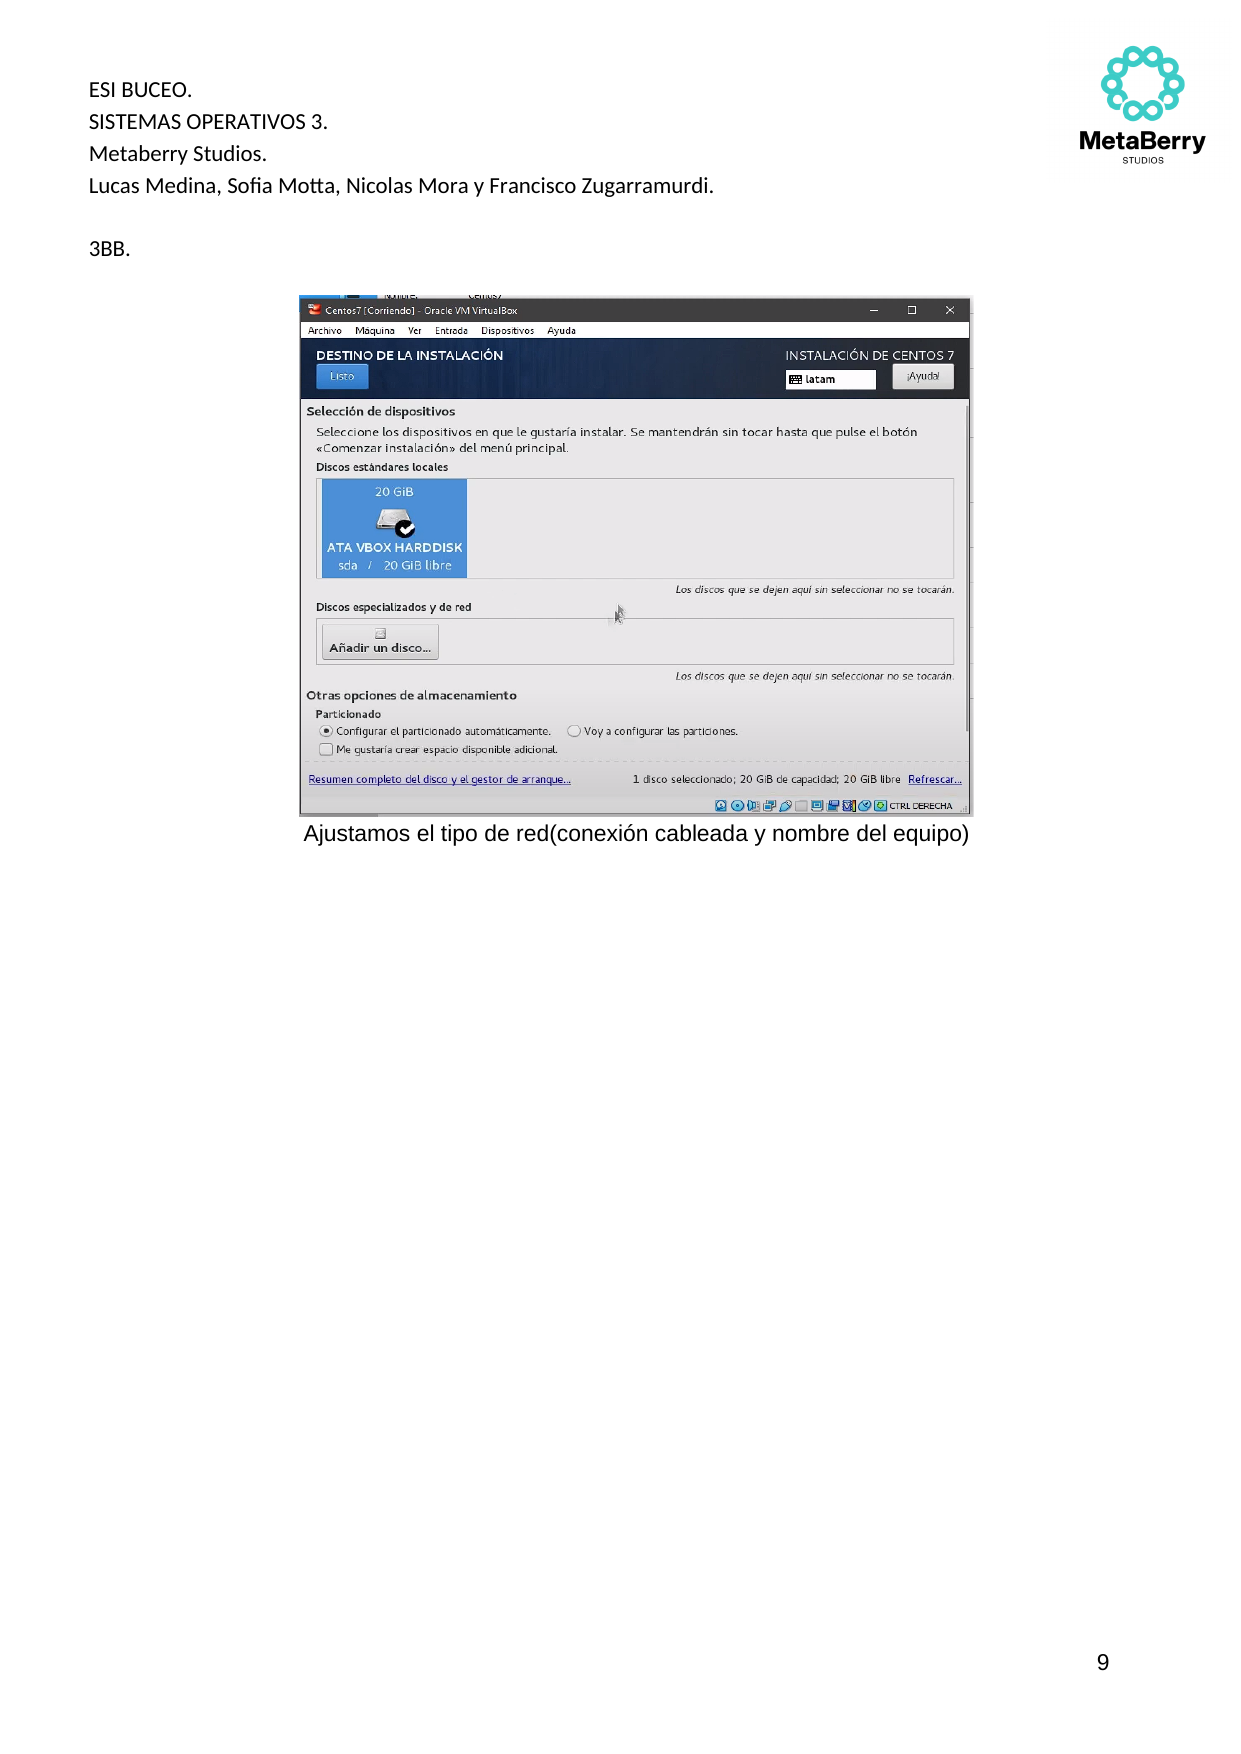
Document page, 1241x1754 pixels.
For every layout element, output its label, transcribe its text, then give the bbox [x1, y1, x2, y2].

text Ajustamos el tipo de red(conexión cableada y nombre del equipo) [163, 820, 1109, 847]
picture [299, 295, 974, 817]
picture [1046, 18, 1233, 183]
